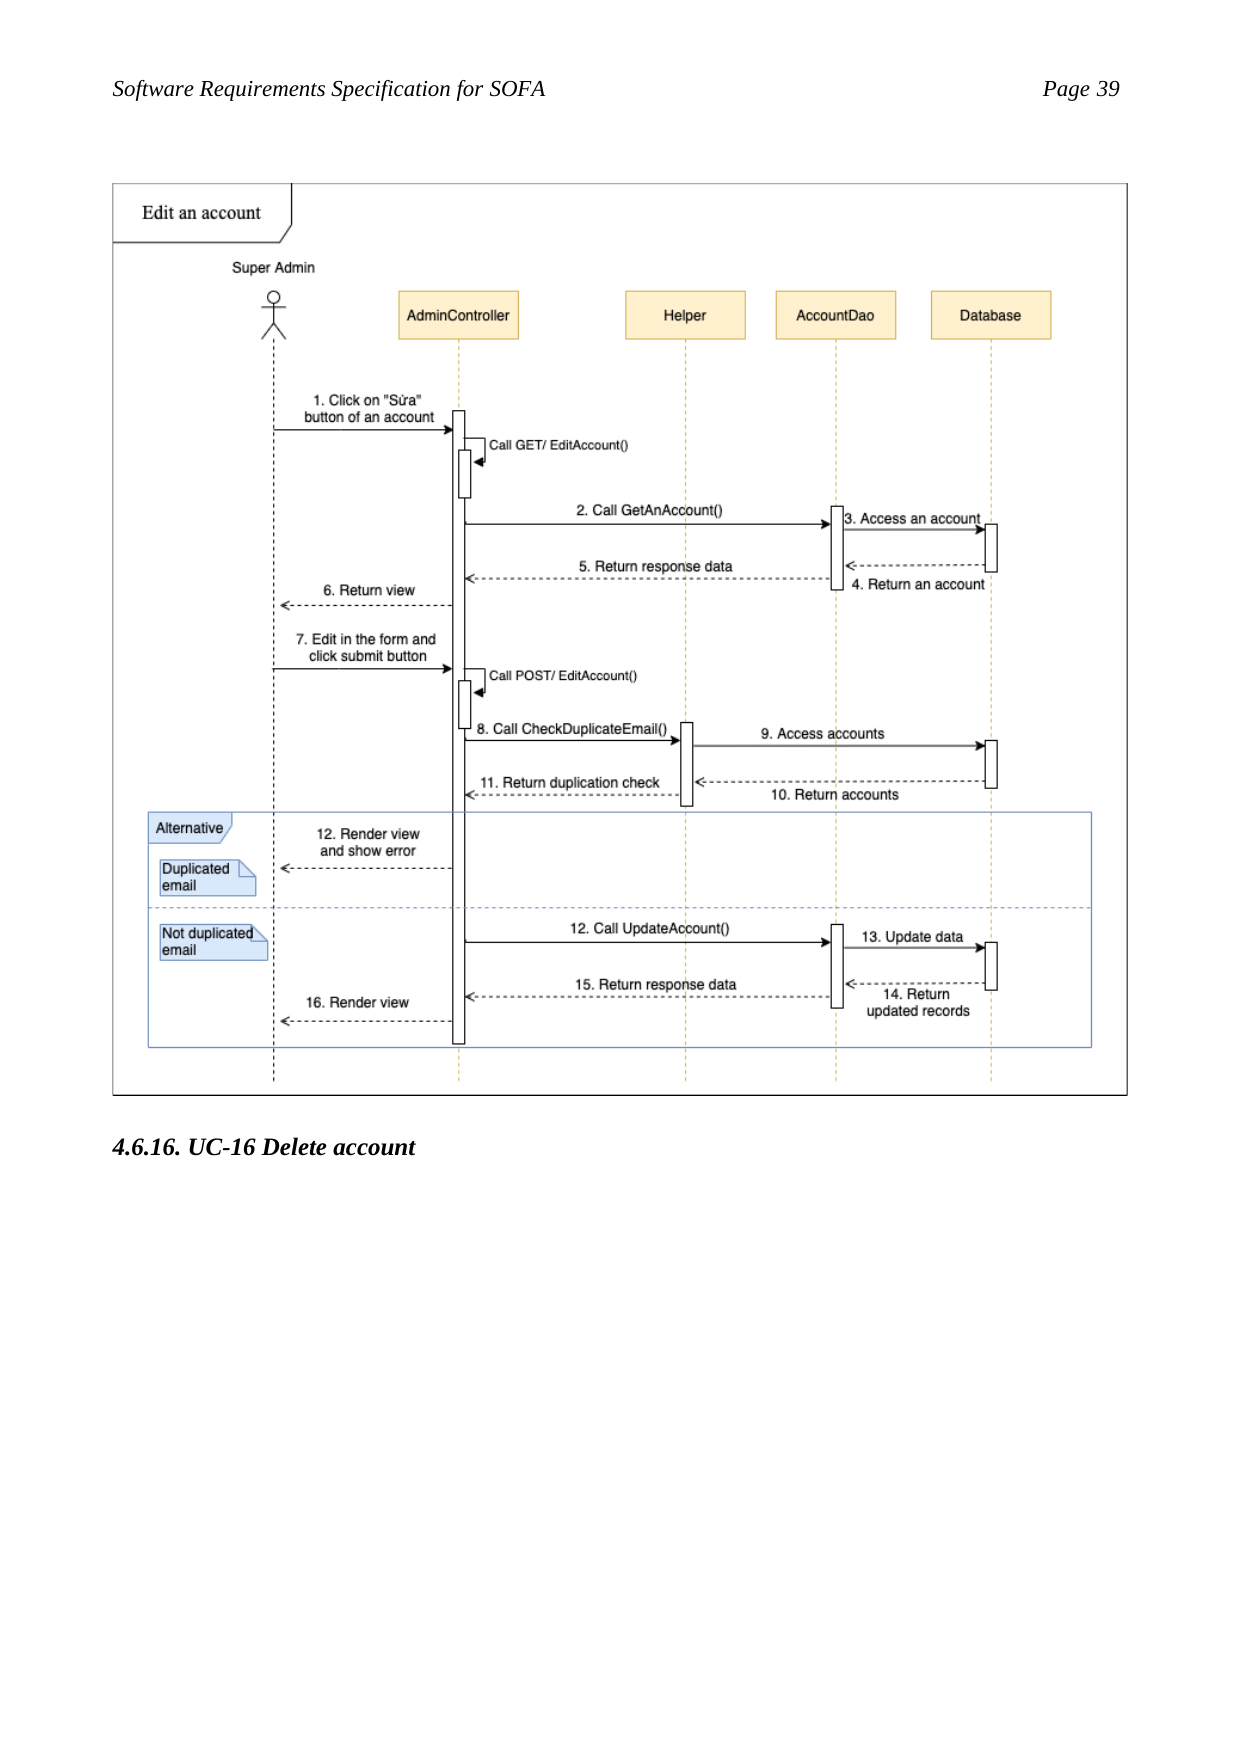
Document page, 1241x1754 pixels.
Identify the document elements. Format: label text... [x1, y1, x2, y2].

text 4.6.16. UC-16 Delete account [112, 1132, 1128, 1161]
picture [112, 183, 1128, 1096]
